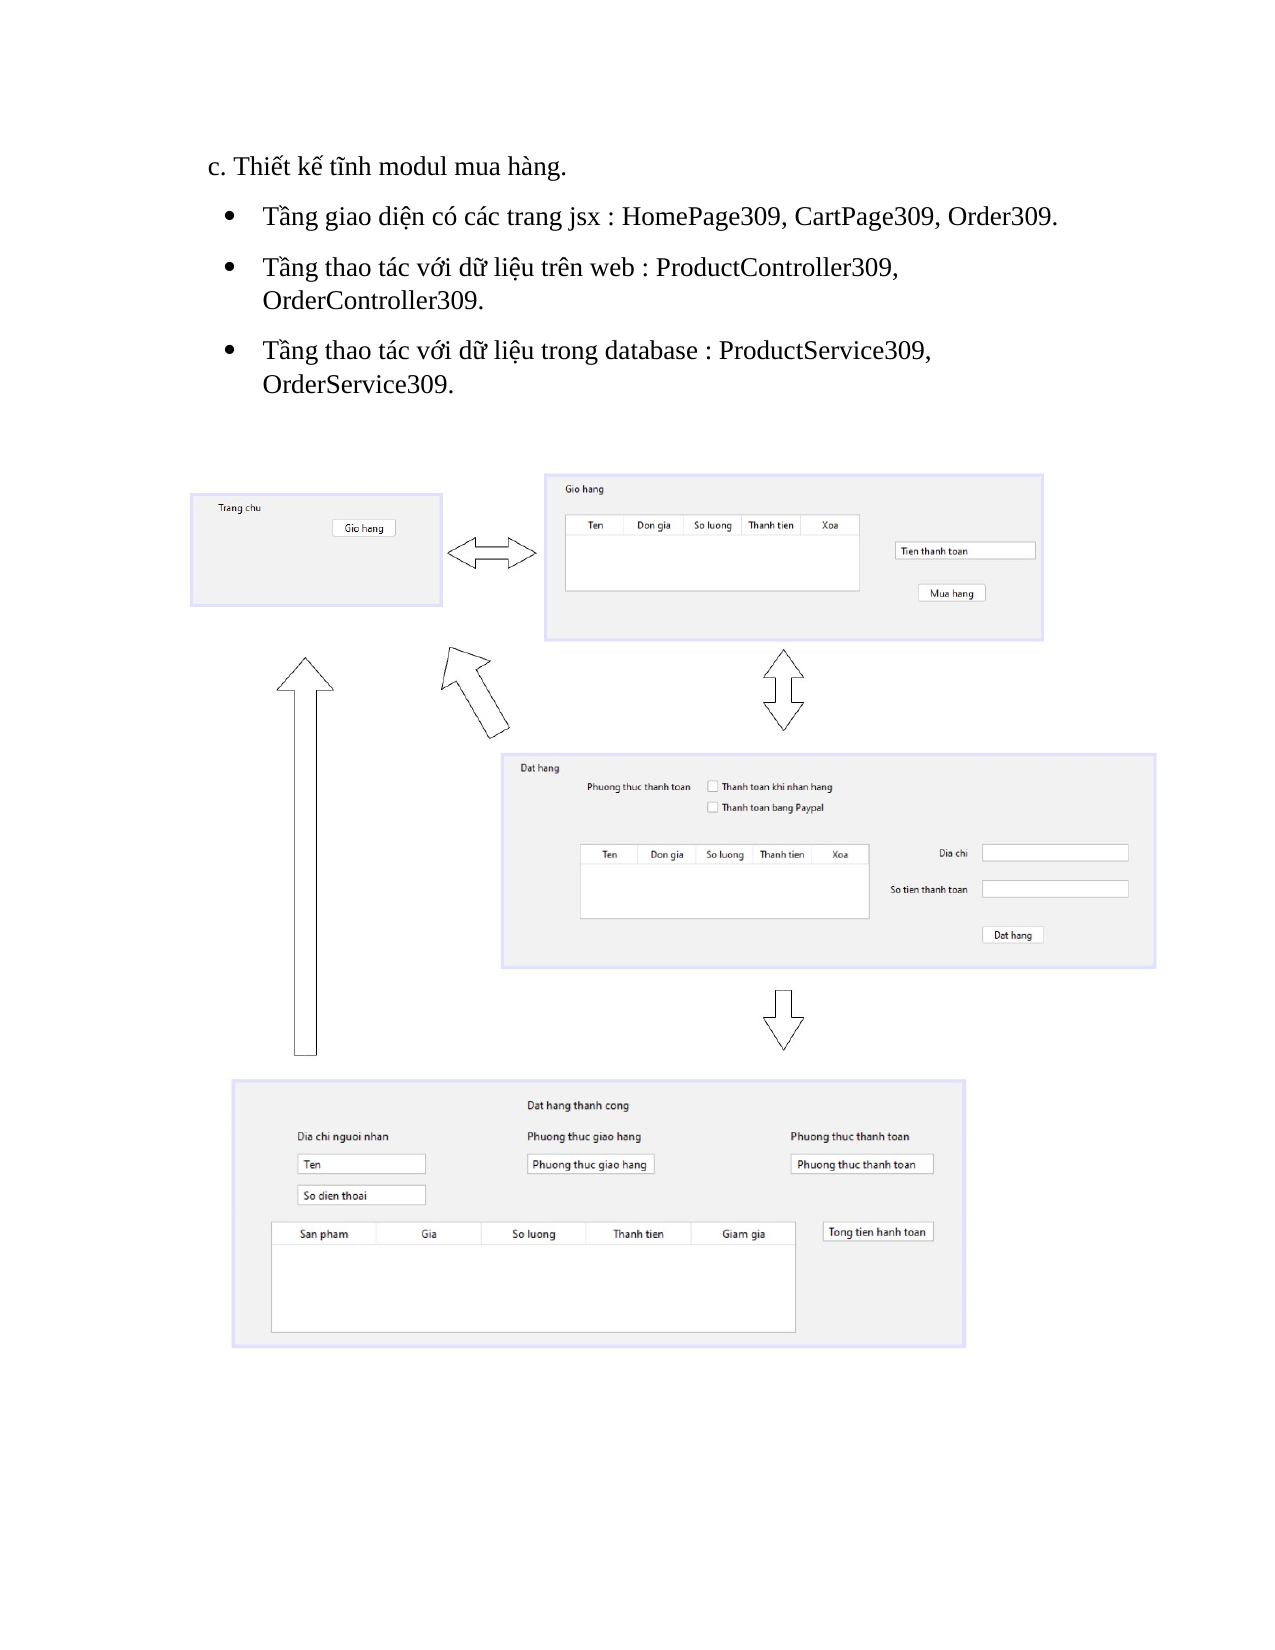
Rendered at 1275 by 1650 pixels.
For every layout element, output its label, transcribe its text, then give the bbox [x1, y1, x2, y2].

text c. Thiết kế tĩnh modul mua hàng. [187, 150, 1125, 181]
list Tầng thao tác với dữ liệu trên web : ProductController309, OrderController309. [225, 251, 1125, 315]
picture [187, 468, 1163, 1355]
list Tầng thao tác với dữ liệu trong database : ProductService309, OrderService309. [225, 334, 1125, 399]
list Tầng giao diện có các trang jsx : HomePage309, CartPage309, Order309. [225, 200, 1125, 231]
